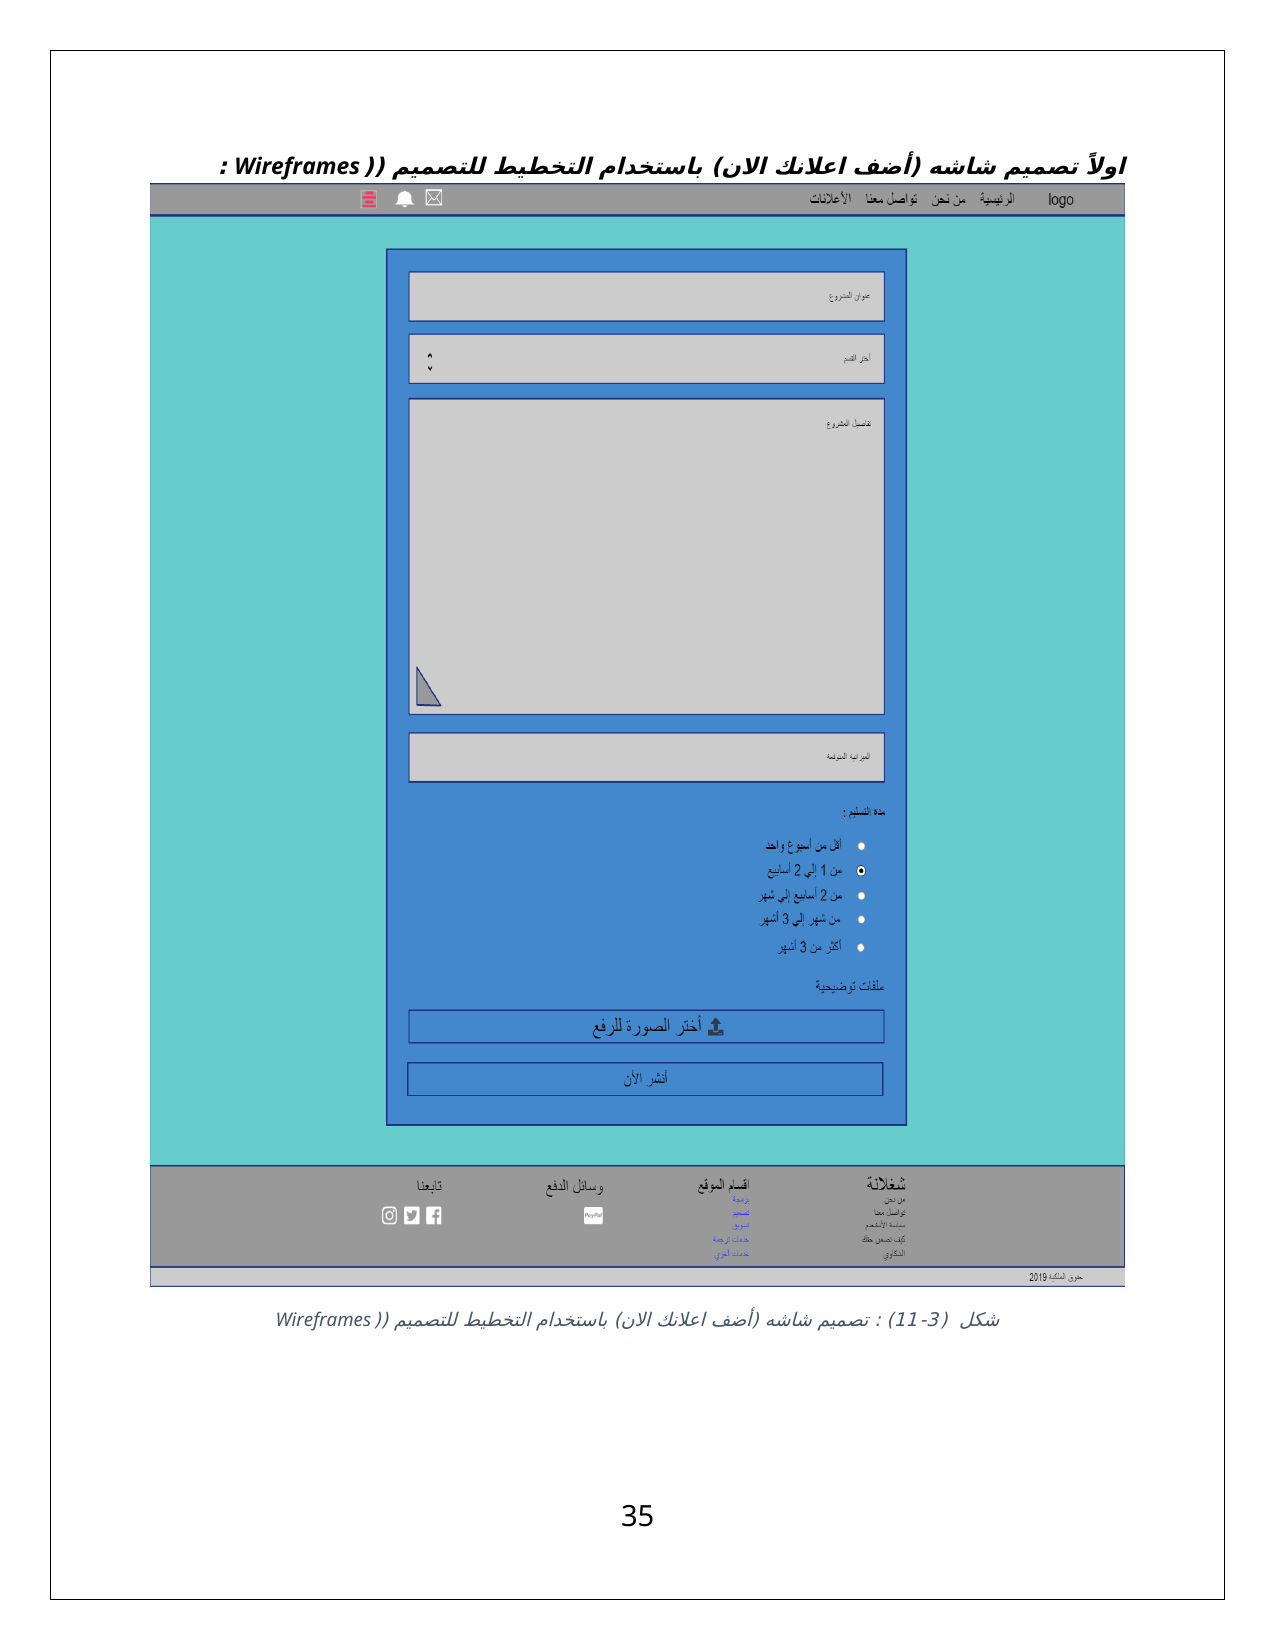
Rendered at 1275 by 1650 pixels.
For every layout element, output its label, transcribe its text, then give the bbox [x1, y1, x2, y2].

text شكل (3-11) : تصميم شاشه (أضف اعلانك الان) باستخدام التخطيط للتصميم ((Wireframes [150, 1306, 1125, 1332]
subtitle اولاً تصميم شاشه (أضف اعلانك الان) باستخدام التخطيط للتصميم ((Wireframes : [150, 150, 1124, 181]
picture [150, 183, 1125, 1287]
